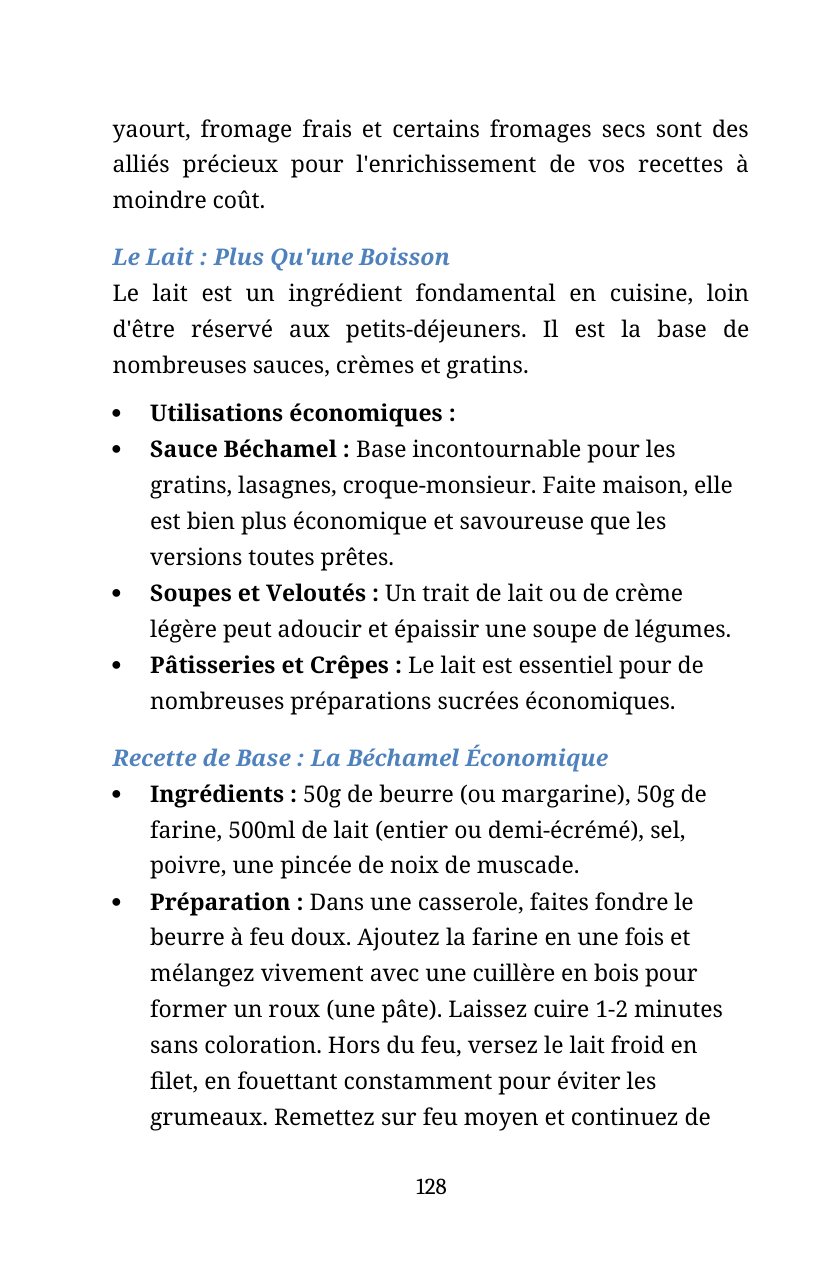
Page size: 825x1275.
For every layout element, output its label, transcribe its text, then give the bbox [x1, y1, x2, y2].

subtitle Recette de Base : La Béchamel Économique [112, 742, 750, 773]
list Ingrédients : 50g de beurre (ou margarine), 50g de farine, 500ml de lait (entier ou demi-écrémé), sel, poivre, une pincée de noix de muscade. [112, 778, 750, 881]
list Utilisations économiques : [112, 397, 750, 429]
text Le lait est un ingrédient fondamental en cuisine, loin d'être réservé aux petits-déjeuners. Il est la base de nombreuses sauces, crèmes et gratins. [112, 277, 750, 380]
subtitle Le Lait : Plus Qu'une Boisson [112, 241, 750, 272]
list Pâtisseries et Crêpes : Le lait est essentiel pour de nombreuses préparations sucrées économiques. [112, 649, 750, 716]
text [112, 112, 750, 216]
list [112, 885, 750, 1132]
list Soupes et Veloutés : Un trait de lait ou de crème légère peut adoucir et épaissir une soupe de légumes. [112, 577, 750, 644]
list Sauce Béchamel : Base incontournable pour les gratins, lasagnes, croque-monsieur. Faite maison, elle est bien plus économique et savoureuse que les versions toutes prêtes. [112, 433, 750, 572]
